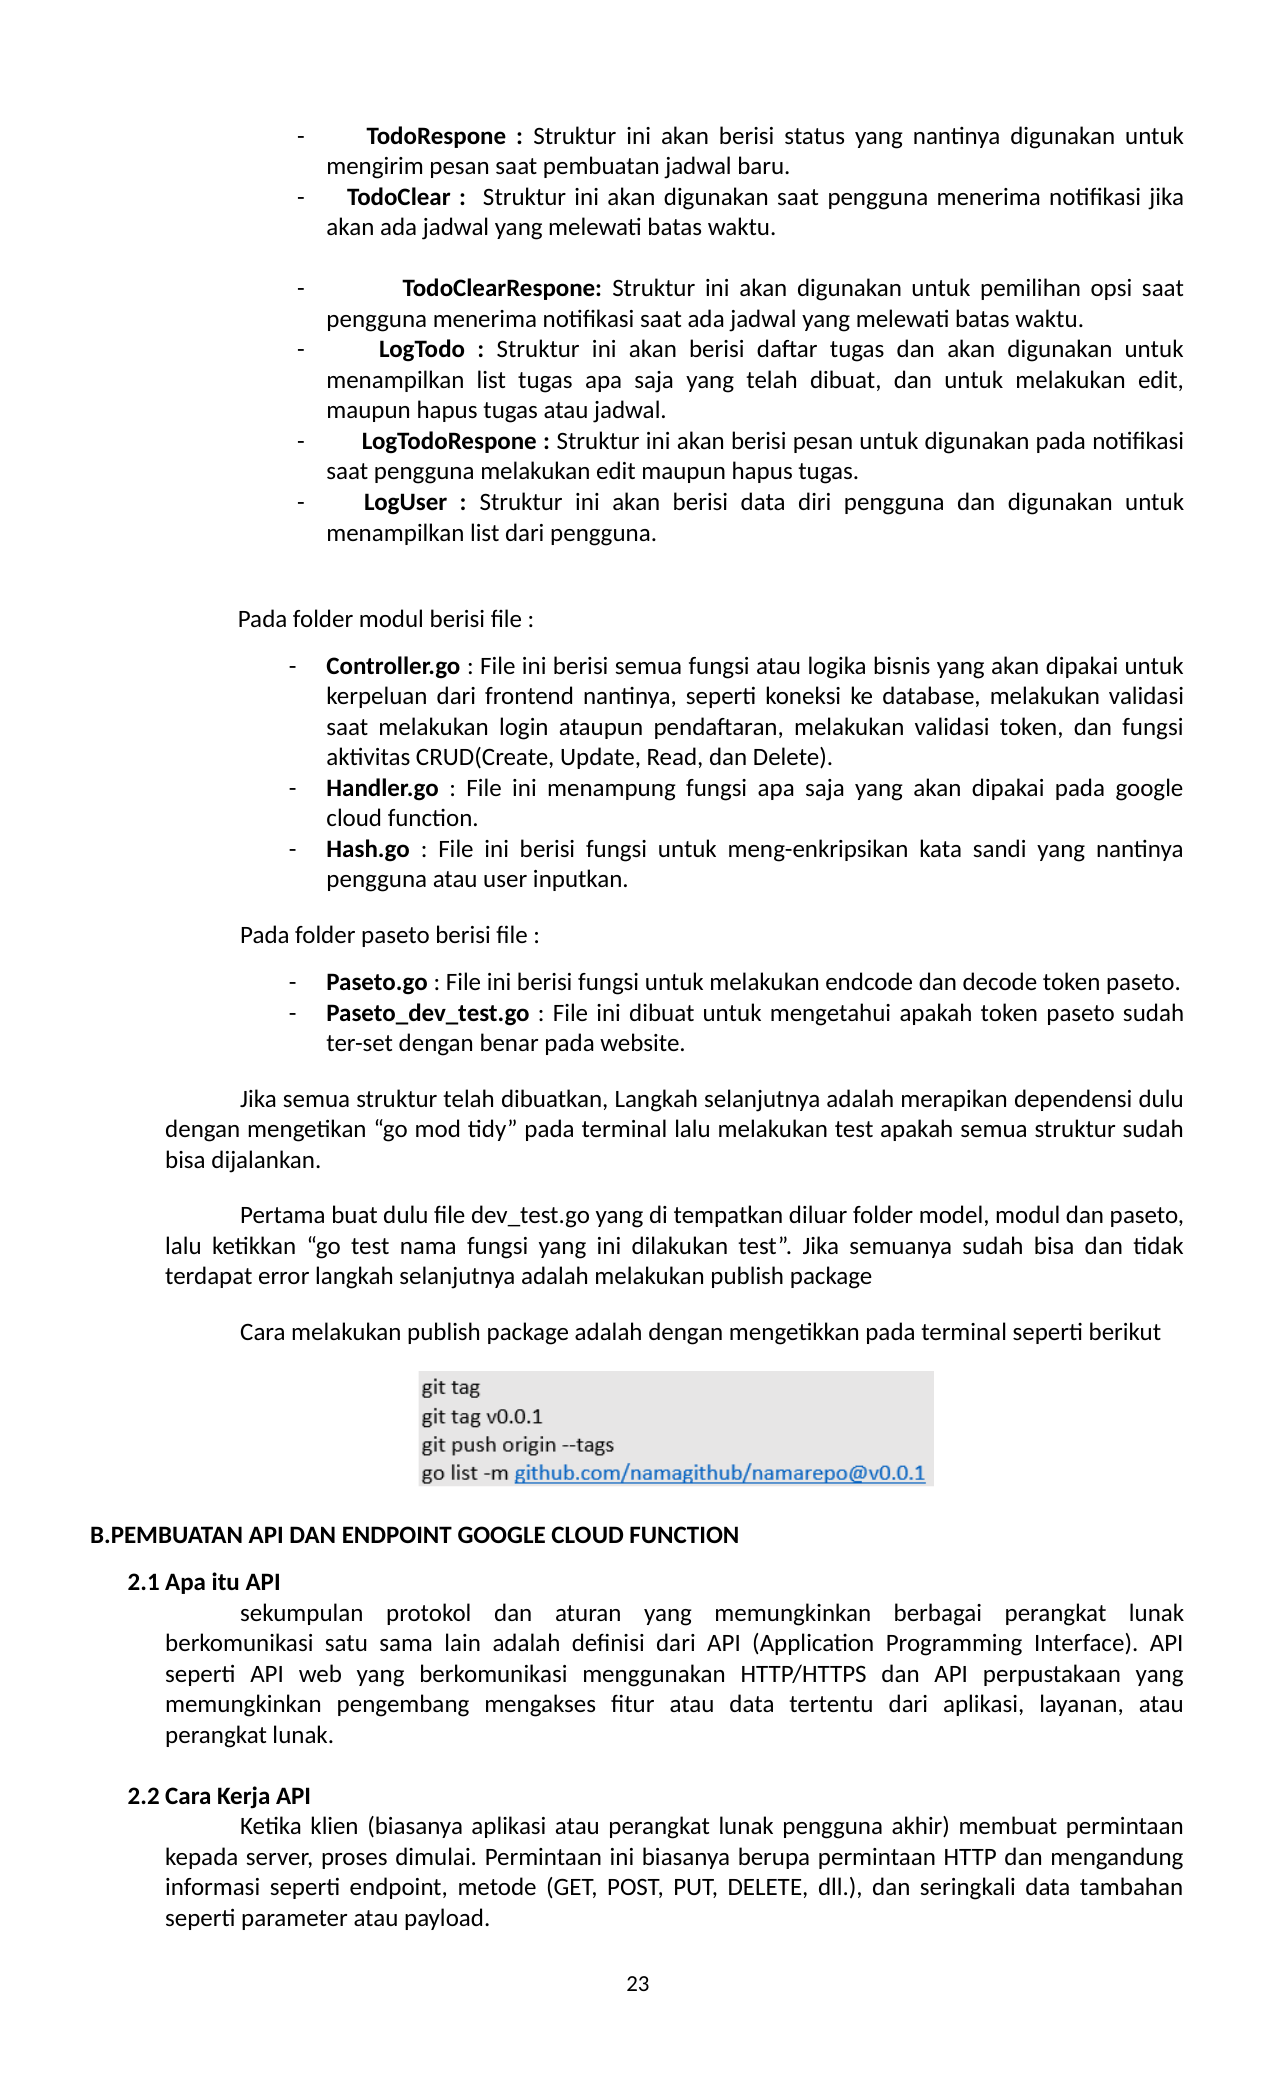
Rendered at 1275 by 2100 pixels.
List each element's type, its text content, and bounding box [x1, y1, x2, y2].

list Handler.go : File ini menampung fungsi apa saja yang akan dipakai pada google cloud function. [289, 772, 1185, 833]
text Cara melakukan publish package adalah dengan mengetikkan pada terminal seperti berikut [165, 1316, 1185, 1347]
list Paseto_dev_test.go : File ini dibuat untuk mengetahui apakah token paseto sudah ter-set dengan benar pada website. [289, 997, 1185, 1058]
list Controller.go : File ini berisi semua fungsi atau logika bisnis yang akan dipakai untuk kerpeluan dari frontend nantinya, seperti koneksi ke database, melakukan validasi saat melakukan login ataupun pendaftaran, melakukan validasi token, dan fungsi aktivitas CRUD(Create, Update, Read, dan Delete). [289, 650, 1185, 772]
text Pada folder modul berisi file : [238, 603, 1185, 633]
text Ketika klien (biasanya aplikasi atau perangkat lunak pengguna akhir) membuat permintaan kepada server, proses dimulai. Permintaan ini biasanya berupa permintaan HTTP dan mengandung informasi seperti endpoint, metode (GET, POST, PUT, DELETE, dll.), dan seringkali data tambahan seperti parameter atau payload. [165, 1810, 1185, 1932]
text Pada folder paseto berisi file : [240, 919, 1185, 950]
list Paseto.go : File ini berisi fungsi untuk melakukan endcode dan decode token paseto. [289, 966, 1185, 997]
text sekumpulan protokol dan aturan yang memungkinkan berbagai perangkat lunak berkomunikasi satu sama lain adalah definisi dari API (Application Programming Interface). API seperti API web yang berkomunikasi menggunakan HTTP/HTTPS dan API perpustakaan yang memungkinkan pengembang mengakses fitur atau data tertentu dari aplikasi, layanan, atau perangkat lunak. [165, 1597, 1185, 1749]
picture [416, 1371, 934, 1494]
text B.PEMBUATAN API DAN ENDPOINT GOOGLE CLOUD FUNCTION [90, 1519, 1185, 1549]
list Apa itu API [127, 1566, 1185, 1597]
text - LogUser : Struktur ini akan berisi data diri pengguna dan digunakan untuk menampilkan list dari pengguna. [297, 486, 1185, 547]
text - LogTodoRespone : Struktur ini akan berisi pesan untuk digunakan pada notifikasi saat pengguna melakukan edit maupun hapus tugas. [297, 425, 1185, 486]
text - LogTodo : Struktur ini akan berisi daftar tugas dan akan digunakan untuk menampilkan list tugas apa saja yang telah dibuat, dan untuk melakukan edit, maupun hapus tugas atau jadwal. [297, 334, 1185, 425]
text Jika semua struktur telah dibuatkan, Langkah selanjutnya adalah merapikan dependensi dulu dengan mengetikan “go mod tidy” pada terminal lalu melakukan test apakah semua struktur sudah bisa dijalankan. [165, 1083, 1185, 1174]
list Hash.go : File ini berisi fungsi untuk meng-enkripsikan kata sandi yang nantinya pengguna atau user inputkan. [289, 833, 1185, 894]
text - TodoRespone : Struktur ini akan berisi status yang nantinya digunakan untuk mengirim pesan saat pembuatan jadwal baru. [297, 120, 1185, 181]
text - TodoClearRespone: Struktur ini akan digunakan untuk pemilihan opsi saat pengguna menerima notifikasi saat ada jadwal yang melewati batas waktu. [297, 273, 1185, 334]
text - TodoClear : Struktur ini akan digunakan saat pengguna menerima notifikasi jika akan ada jadwal yang melewati batas waktu. [297, 181, 1185, 242]
list Cara Kerja API [127, 1780, 1185, 1810]
text Pertama buat dulu file dev_test.go yang di tempatkan diluar folder model, modul dan paseto, lalu ketikkan “go test nama fungsi yang ini dilakukan test”. Jika semuanya sudah bisa dan tidak terdapat error langkah selanjutnya adalah melakukan publish package [165, 1199, 1185, 1291]
